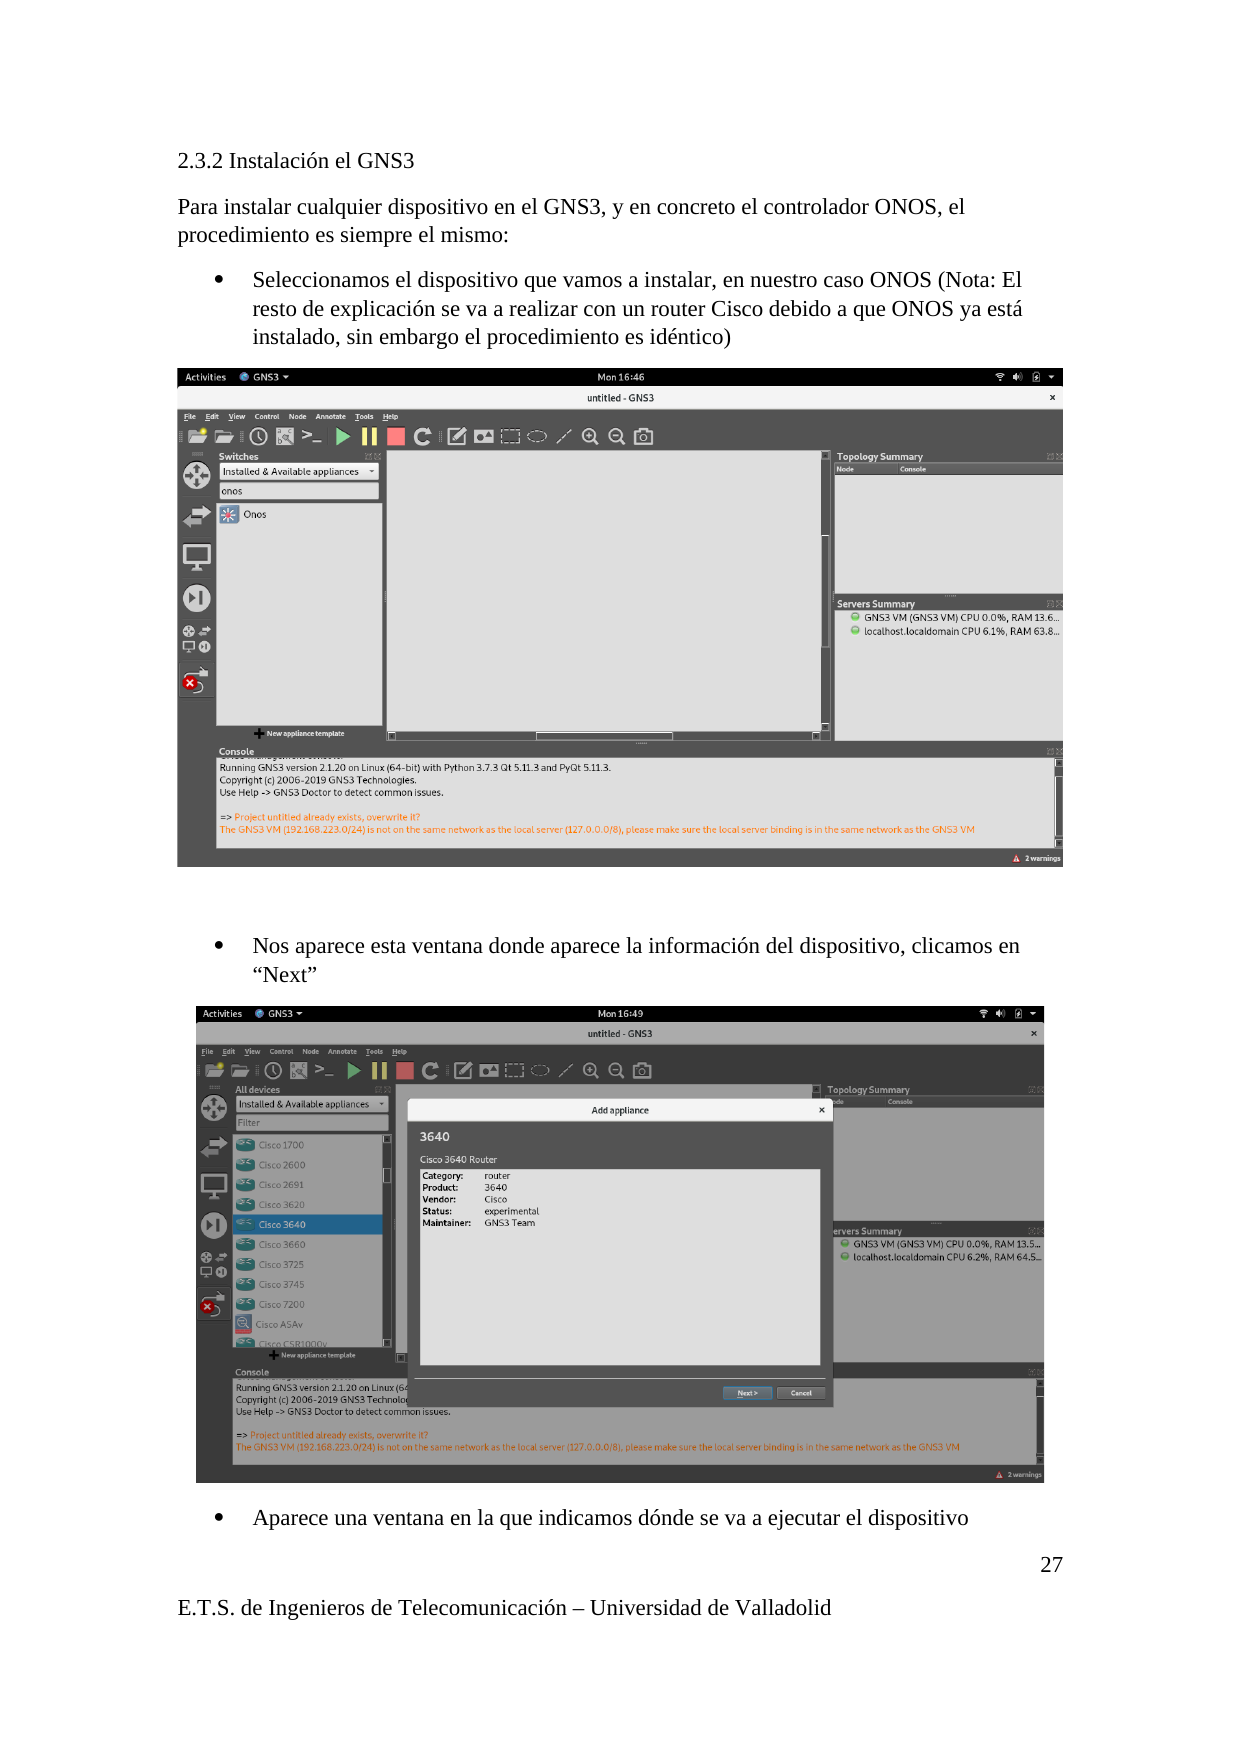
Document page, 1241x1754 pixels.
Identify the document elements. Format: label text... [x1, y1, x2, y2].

picture [177, 368, 1063, 867]
text Para instalar cualquier dispositivo en el GNS3, y en concreto el controlador ONOS, el procedimiento es siempre el mismo: [177, 193, 1063, 247]
list Nos aparece esta ventana donde aparece la información del dispositivo, clicamos en “Next” [215, 932, 1063, 987]
text 2.3.2 Instalación el GNS3 [177, 148, 1063, 174]
list Seleccionamos el dispositivo que vamos a instalar, en nuestro caso ONOS (Nota: El resto de explicación se va a realizar con un router Cisco debido a que ONOS ya está instalado, sin embargo el procedimiento es idéntico) [215, 266, 1063, 349]
picture [196, 1006, 1045, 1483]
